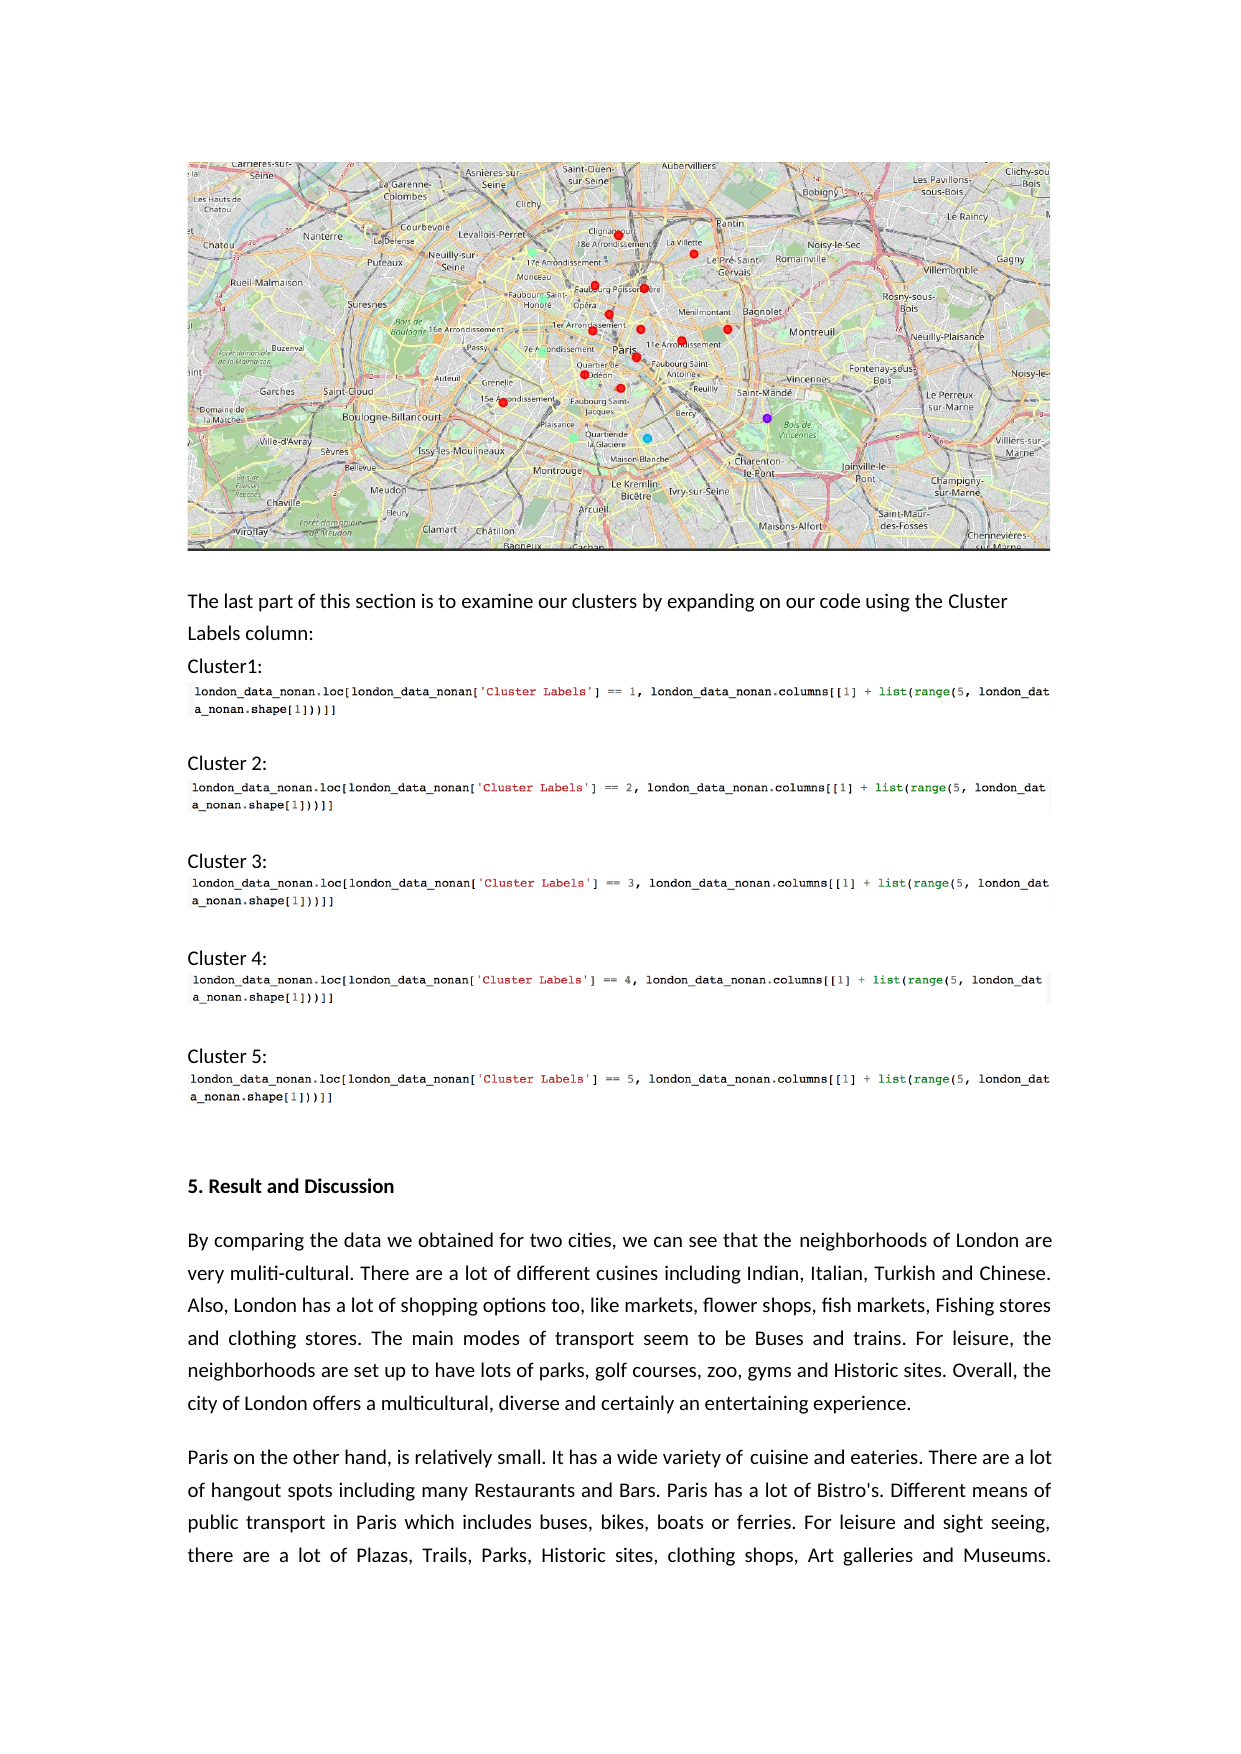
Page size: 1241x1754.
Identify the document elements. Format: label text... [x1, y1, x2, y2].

picture [187, 162, 1051, 551]
picture [187, 974, 1052, 1010]
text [187, 1441, 1053, 1571]
list Result and Discussion [187, 1169, 1053, 1202]
list Cluster 5: [187, 1039, 1053, 1072]
list Cluster 2: [187, 747, 1053, 779]
list Cluster 3: [187, 844, 1053, 877]
list Cluster 4: [187, 942, 1053, 974]
text The last part of this section is to examine our clusters by expanding on our code using the Cluster Labels column: [187, 584, 1053, 649]
picture [187, 1072, 1052, 1109]
picture [187, 682, 1051, 718]
text By comparing the data we obtained for two cities, we can see that the neighborhoods of London are very muliti-cultural. There are a lot of different cusines including Indian, Italian, Turkish and Chinese. Also, London has a lot of shopping options too, like markets, flower shops, fish markets, Fishing stores and clothing stores. The main modes of transport seem to be Buses and trains. For leisure, the neighborhoods are set up to have lots of parks, golf courses, zoo, gyms and Historic sites. Overall, the city of London offers a multicultural, diverse and certainly an entertaining experience. [187, 1224, 1053, 1419]
picture [187, 779, 1052, 816]
picture [187, 877, 1052, 912]
